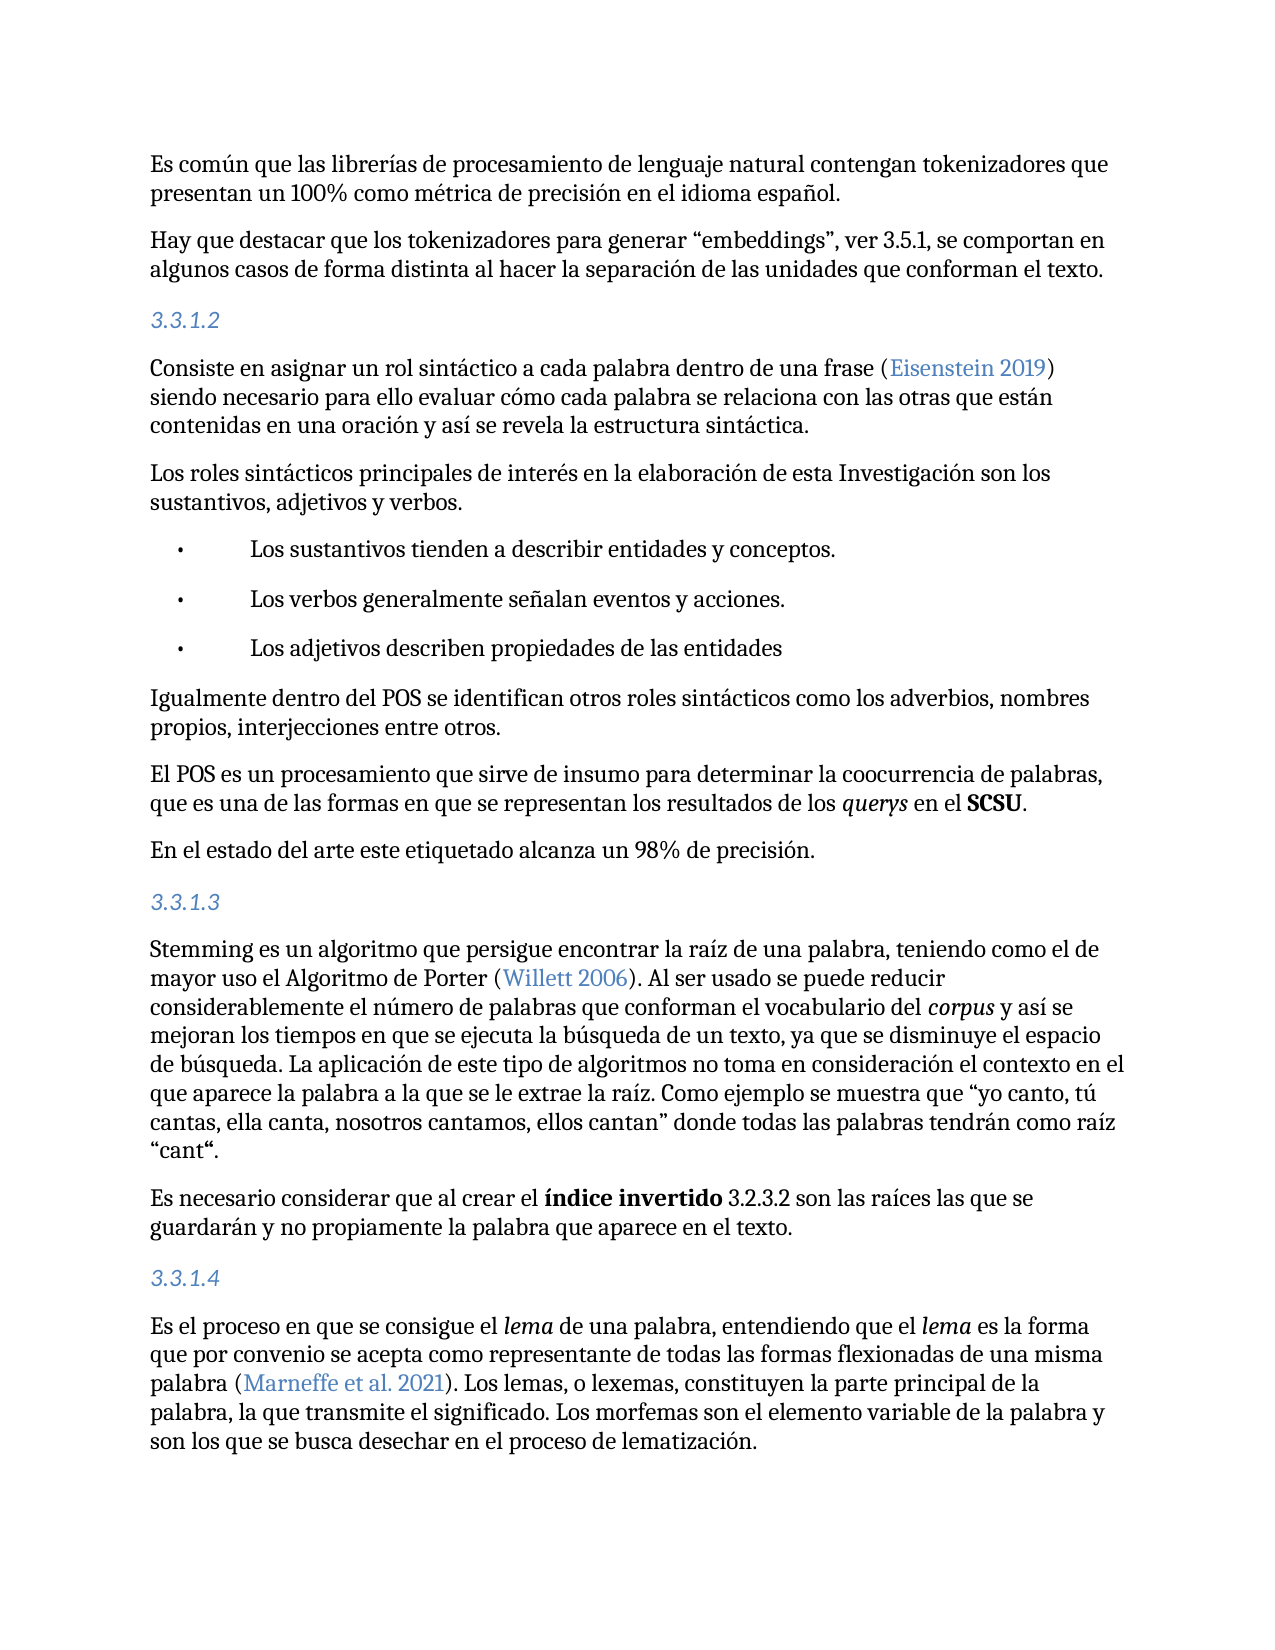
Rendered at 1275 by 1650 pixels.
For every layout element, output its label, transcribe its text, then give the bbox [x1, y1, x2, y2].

text Igualmente dentro del POS se identifican otros roles sintácticos como los adverbios, nombres propios, interjecciones entre otros. [150, 684, 1125, 741]
list Los verbos generalmente señalan eventos y acciones. [175, 585, 1125, 613]
subtitle 3.3.1.4 Lematización: [150, 1262, 1125, 1293]
list Los adjetivos describen propiedades de las entidades [175, 634, 1125, 663]
text Stemming es un algoritmo que persigue encontrar la raíz de una palabra, teniendo como el de mayor uso el Algoritmo de Porter (Willett 2006). Al ser usado se puede reducir considerablemente el número de palabras que conforman el vocabulario del corpus y así se mejoran los tiempos en que se ejecuta la búsqueda de un texto, ya que se disminuye el espacio de búsqueda. La aplicación de este tipo de algoritmos no toma en consideración el contexto en el que aparece la palabra a la que se le extrae la raíz. Como ejemplo se muestra que “yo canto, tú cantas, ella canta, nosotros cantamos, ellos cantan” donde todas las palabras tendrán como raíz “cant“. [150, 935, 1125, 1165]
text Consiste en asignar un rol sintáctico a cada palabra dentro de una frase (Eisenstein 2019) siendo necesario para ello evaluar cómo cada palabra se relaciona con las otras que están contenidas en una oración y así se revela la estructura sintáctica. [150, 354, 1125, 440]
text Es el proceso en que se consigue el lema de una palabra, entendiendo que el lema es la forma que por convenio se acepta como representante de todas las formas flexionadas de una misma palabra (Marneffe et al. 2021). Los lemas, o lexemas, constituyen la parte principal de la palabra, la que transmite el significado. Los morfemas son el elemento variable de la palabra y son los que se busca desechar en el proceso de lematización. [150, 1312, 1125, 1455]
text En el estado del arte este etiquetado alcanza un 98% de precisión. [150, 836, 1125, 865]
text Es necesario considerar que al crear el índice invertido 3.2.3.2 son las raíces las que se guardarán y no propiamente la palabra que aparece en el texto. [150, 1184, 1125, 1241]
text Los roles sintácticos principales de interés en la elaboración de esta Investigación son los sustantivos, adjetivos y verbos. [150, 459, 1125, 516]
text Es común que las librerías de procesamiento de lenguaje natural contengan tokenizadores que presentan un 100% como métrica de precisión en el idioma español. [150, 150, 1125, 207]
text Hay que destacar que los tokenizadores para generar “embeddings”, ver 3.5.1, se comportan en algunos casos de forma distinta al hacer la separación de las unidades que conforman el texto. [150, 226, 1125, 284]
text El POS es un procesamiento que sirve de insumo para determinar la coocurrencia de palabras, que es una de las formas en que se representan los resultados de los querys en el SCSU. [150, 760, 1125, 818]
subtitle 3.3.1.2 Etiquetado de Partes del Discurso (Part of speech tagging-POS): [150, 304, 1125, 335]
subtitle 3.3.1.3 Stemming: [150, 886, 1125, 916]
list Los sustantivos tienden a describir entidades y conceptos. [175, 535, 1125, 564]
